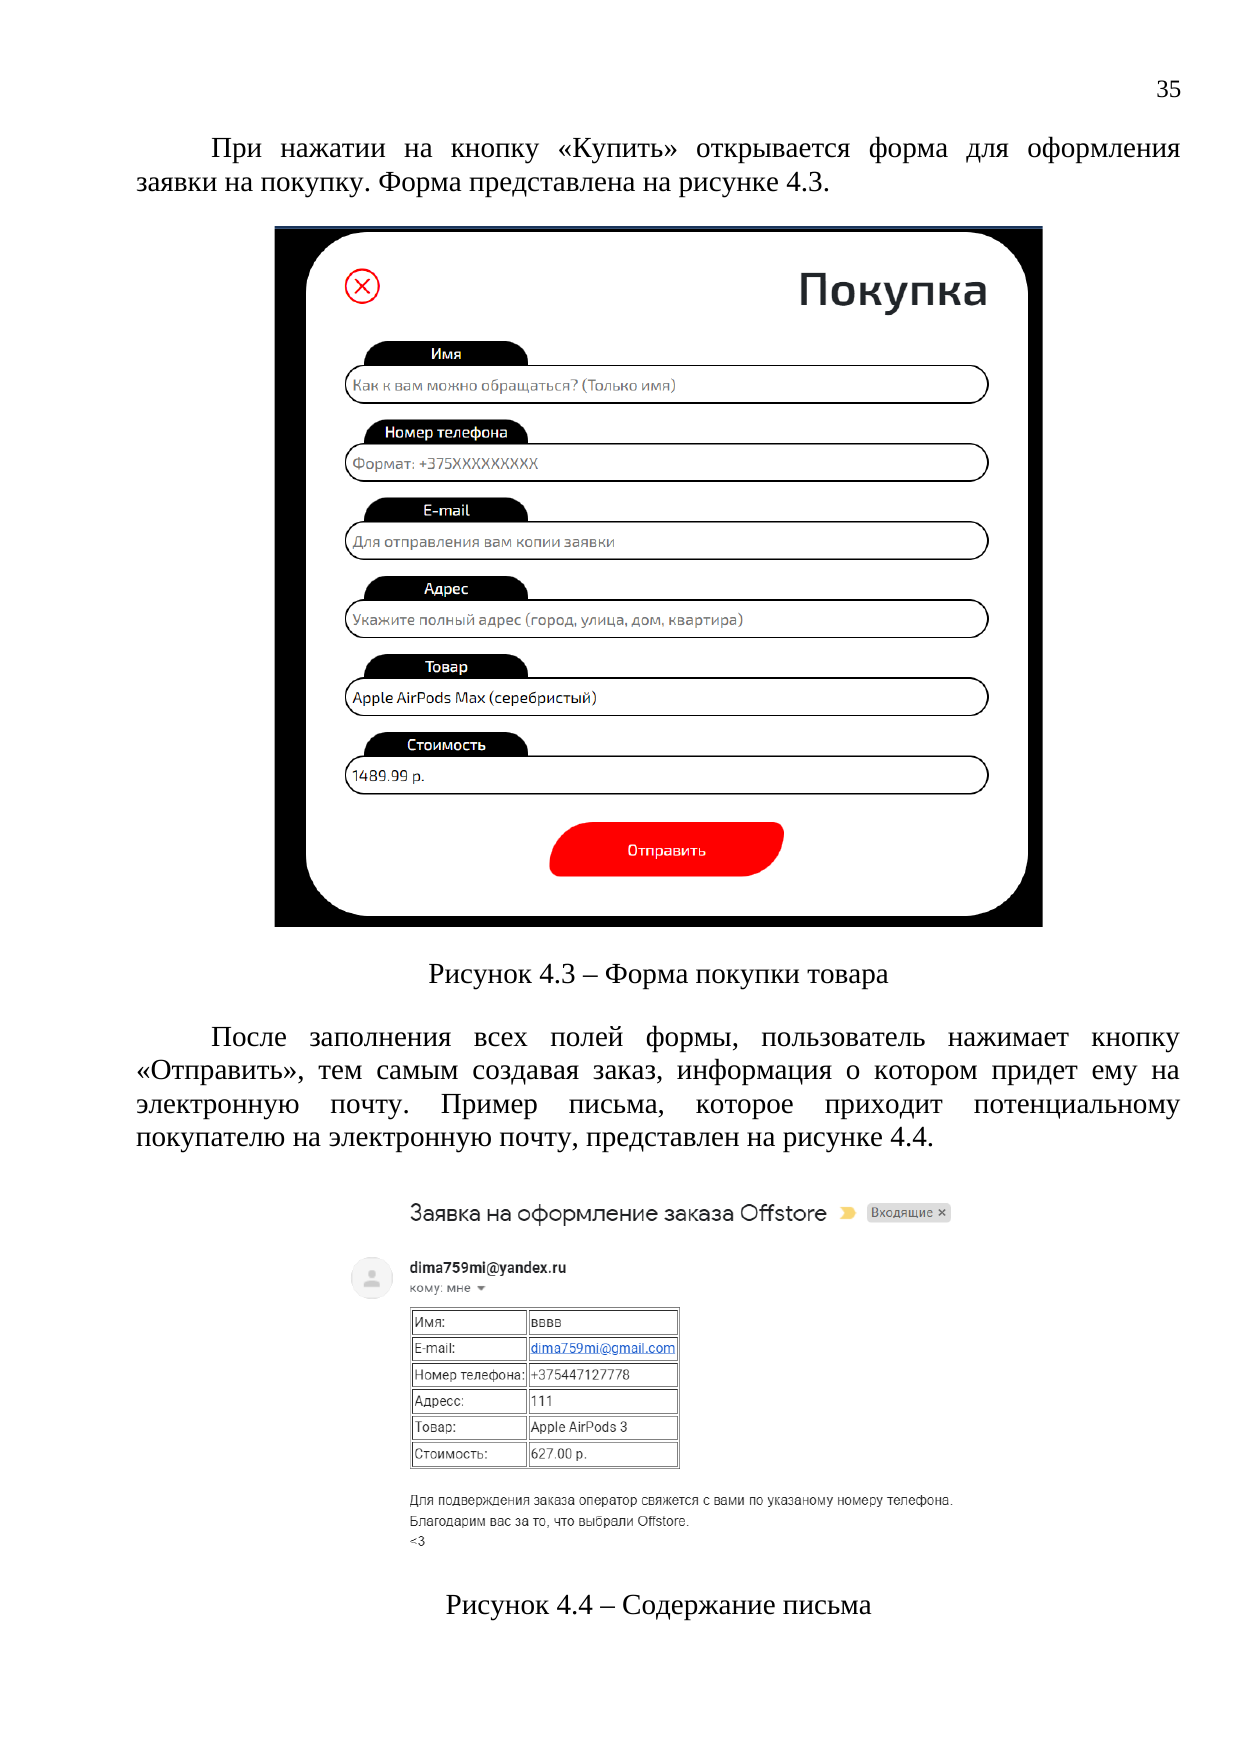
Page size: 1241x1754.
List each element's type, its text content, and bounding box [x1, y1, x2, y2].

picture [338, 1182, 979, 1558]
picture [274, 226, 1043, 927]
text Рисунок 4.4 – Содержание письма [136, 1587, 1181, 1621]
text Рисунок 4.3 – Форма покупки товара [136, 956, 1181, 989]
text После заполнения всех полей формы, пользователь нажимает кнопку «Отправить», тем самым создавая заказ, информация о котором придет ему на электронную почту. Пример письма, которое приходит потенциальному покупателю на электронную почту, представлен на рисунке 4.4. [136, 1019, 1181, 1153]
text При нажатии на кнопку «Купить» открывается форма для оформления заявки на покупку. Форма представлена на рисунке 4.3. [136, 131, 1181, 198]
